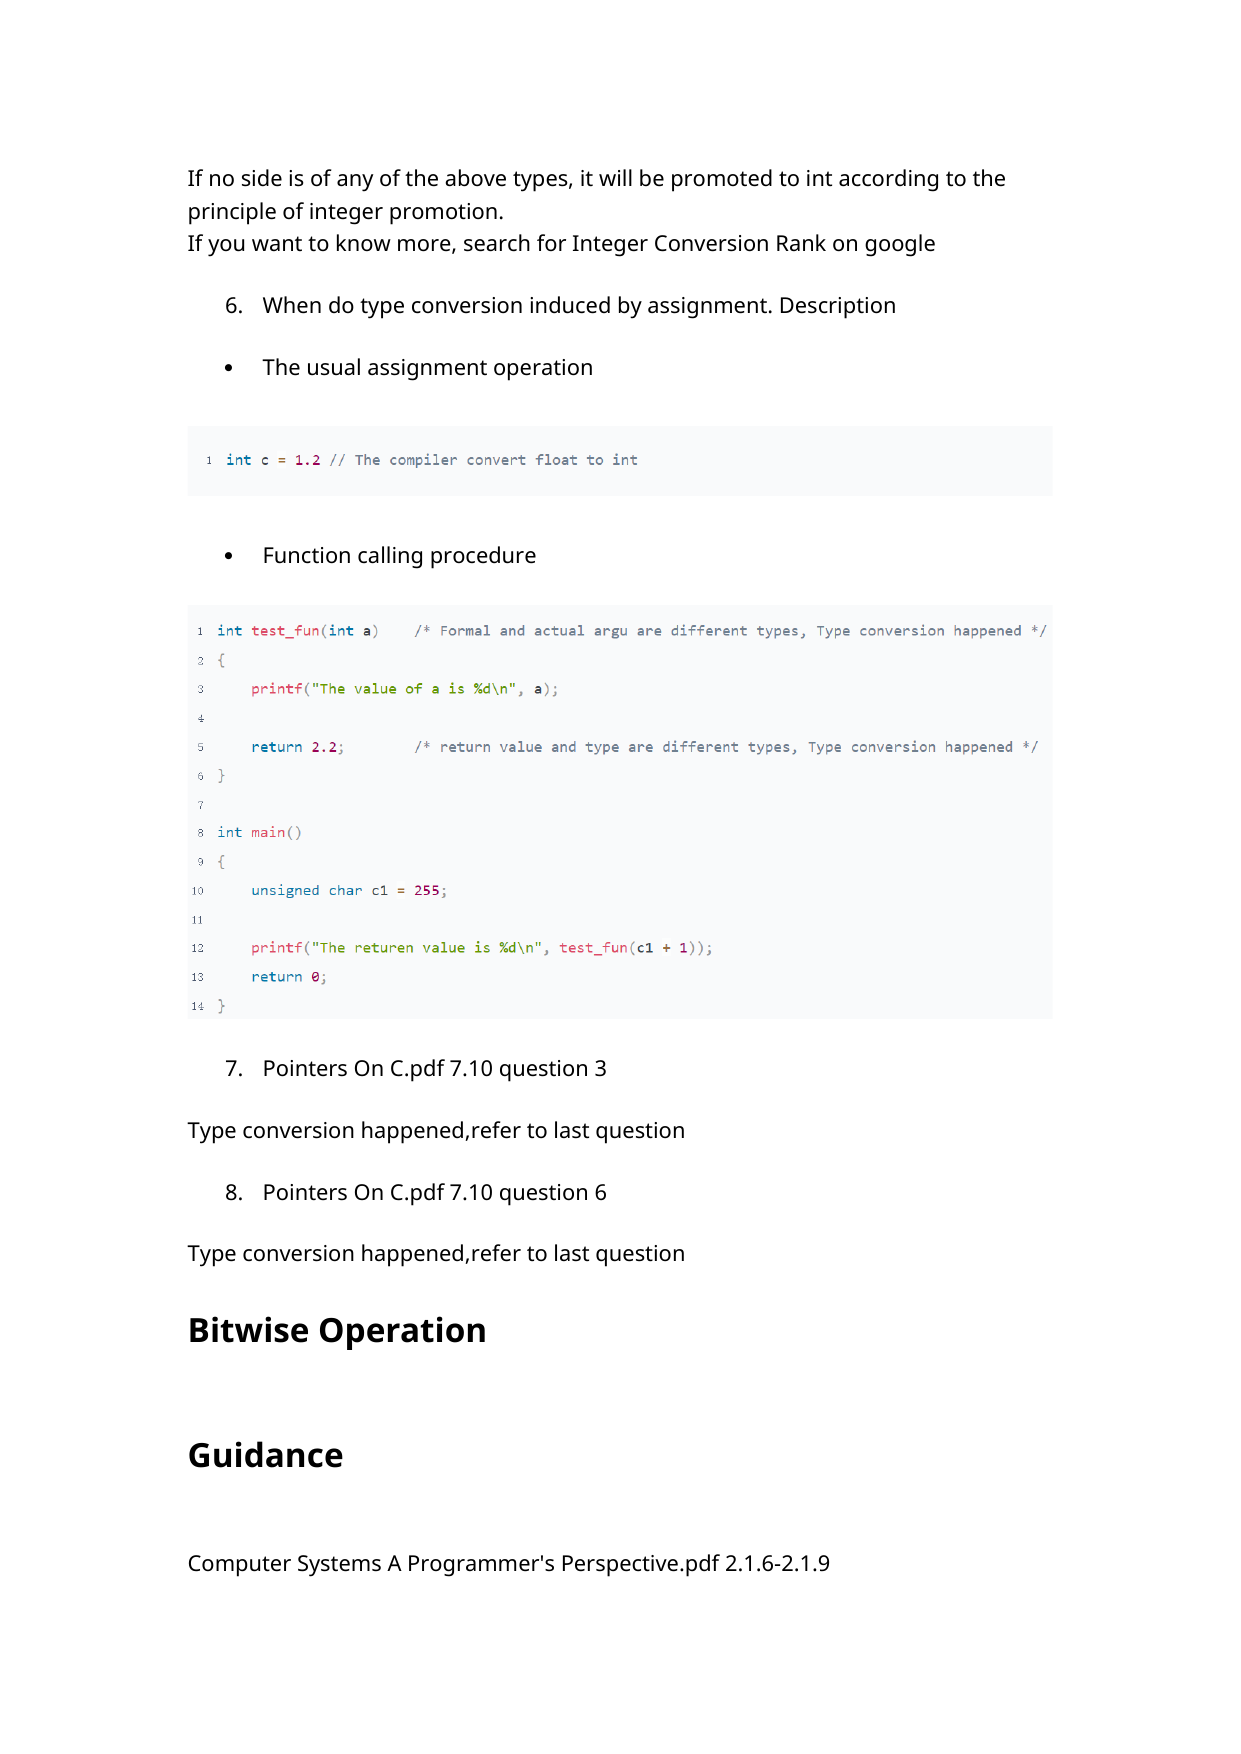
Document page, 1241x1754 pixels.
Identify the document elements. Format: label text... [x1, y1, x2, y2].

subtitle Guidance [187, 1422, 1053, 1487]
text If you want to know more, search for Integer Conversion Rank on google [187, 227, 1053, 259]
list The usual assignment operation [225, 350, 1053, 383]
list Pointers On C.pdf 7.10 question 6 [225, 1175, 1053, 1208]
picture [187, 426, 1053, 496]
picture [187, 605, 1053, 1019]
text If no side is of any of the above types, it will be promoted to int according to the principle of integer promotion. [187, 162, 1053, 227]
list Pointers On C.pdf 7.10 question 3 [225, 1052, 1053, 1084]
text Computer Systems A Programmer's Perspective.pdf 2.1.6-2.1.9 [187, 1547, 1053, 1579]
text Type conversion happened,refer to last question [187, 1114, 1053, 1146]
list When do type conversion induced by assignment. Description [225, 289, 1053, 321]
text Type conversion happened,refer to last question [187, 1237, 1053, 1269]
subtitle Bitwise Operation [187, 1297, 1053, 1362]
list Function calling procedure [225, 539, 1053, 571]
